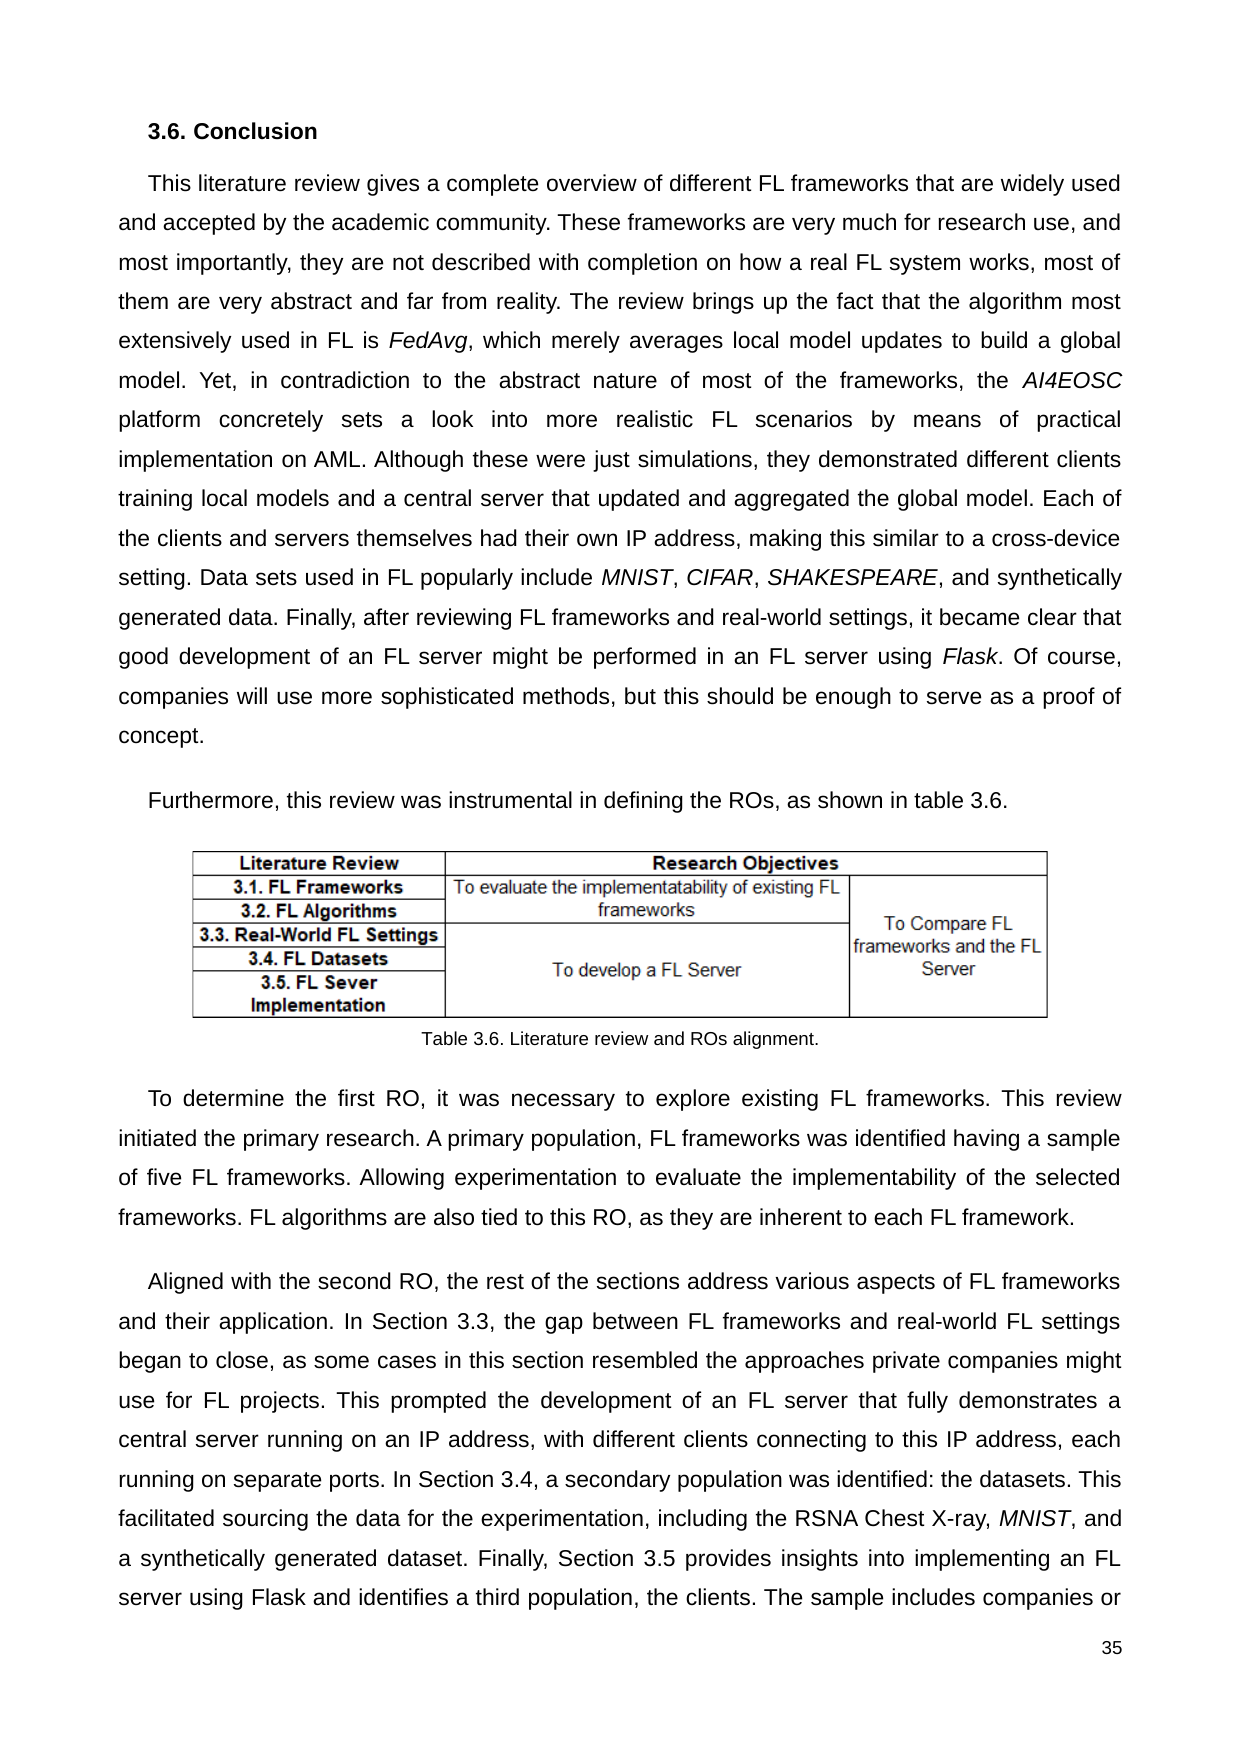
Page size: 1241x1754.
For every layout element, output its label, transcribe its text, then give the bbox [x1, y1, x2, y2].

text This literature review gives a complete overview of different FL frameworks that are widely used and accepted by the academic community. These frameworks are very much for research use, and most importantly, they are not described with completion on how a real FL system works, most of them are very abstract and far from reality. The review brings up the fact that the algorithm most extensively used in FL is FedAvg, which merely averages local model updates to build a global model. Yet, in contradiction to the abstract nature of most of the frameworks, the AI4EOSC platform concretely sets a look into more realistic FL scenarios by means of practical implementation on AML. Although these were just simulations, they demonstrated different clients training local models and a central server that updated and aggregated the global model. Each of the clients and servers themselves had their own IP address, making this similar to a cross-device setting. Data sets used in FL popularly include MNIST, CIFAR, SHAKESPEARE, and synthetically generated data. Finally, after reviewing FL frameworks and real-world settings, it became clear that good development of an FL server might be performed in an FL server using Flask. Of course, companies will use more sophisticated methods, but this should be enough to serve as a proof of concept. [118, 169, 1122, 748]
picture [192, 851, 1048, 1018]
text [118, 1268, 1122, 1611]
subtitle 3.6. Conclusion [148, 118, 1122, 144]
text Furthermore, this review was instrumental in defining the ROs, as shown in table 3.6. [118, 787, 1122, 813]
text To determine the first RO, it was necessary to explore existing FL frameworks. This review initiated the primary research. A primary population, FL frameworks was identified having a sample of five FL frameworks. Allowing experimentation to evaluate the implementability of the selected frameworks. FL algorithms are also tied to this RO, as they are inherent to each FL framework. [118, 1085, 1122, 1230]
